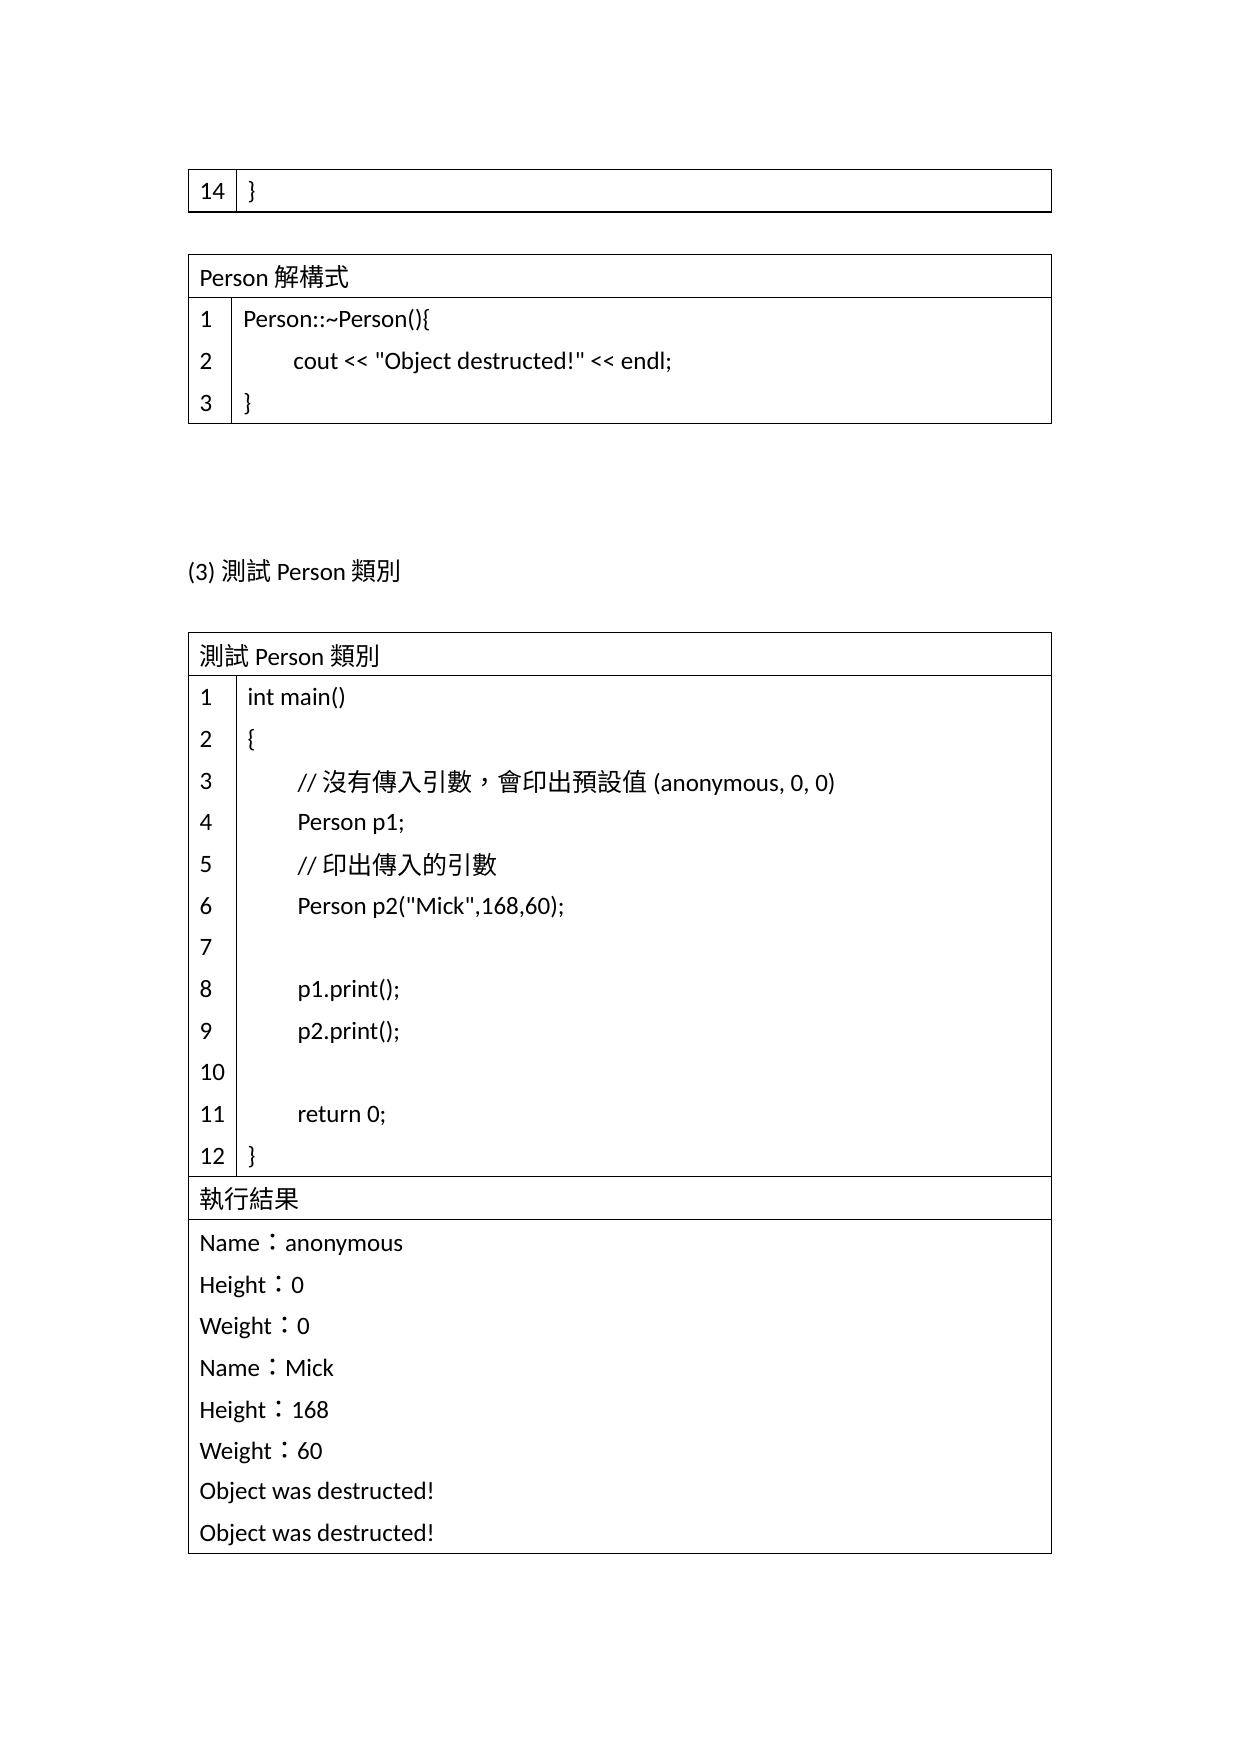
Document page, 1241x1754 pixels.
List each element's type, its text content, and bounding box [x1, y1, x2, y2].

table_cell Name：anonymous Height：0 Weight：0 Name：Mick Height：168 Weight：60 Object was destructed! Object was destructed! [189, 1220, 1051, 1553]
table_cell int main() { // 沒有傳入引數，會印出預設值 (anonymous, 0, 0) Person p1; // 印出傳入的引數 Person p2("Mick",168,60); p1.print(); p2.print(); return 0; } [237, 676, 1051, 1176]
table_header Person 解構式 [189, 255, 1051, 297]
table_cell Person::~Person(){ cout << "Object destructed!" << endl; } [232, 298, 1051, 423]
text (3) 測試 Person 類別 [187, 549, 1053, 591]
table_cell 1 2 3 [189, 298, 231, 423]
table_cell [189, 170, 236, 211]
table_cell 1 2 3 4 5 6 7 8 9 10 11 12 [189, 676, 236, 1176]
table_cell 執行結果 [189, 1177, 1051, 1219]
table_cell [237, 170, 1051, 211]
table_header 測試 Person 類別 [189, 633, 1051, 675]
